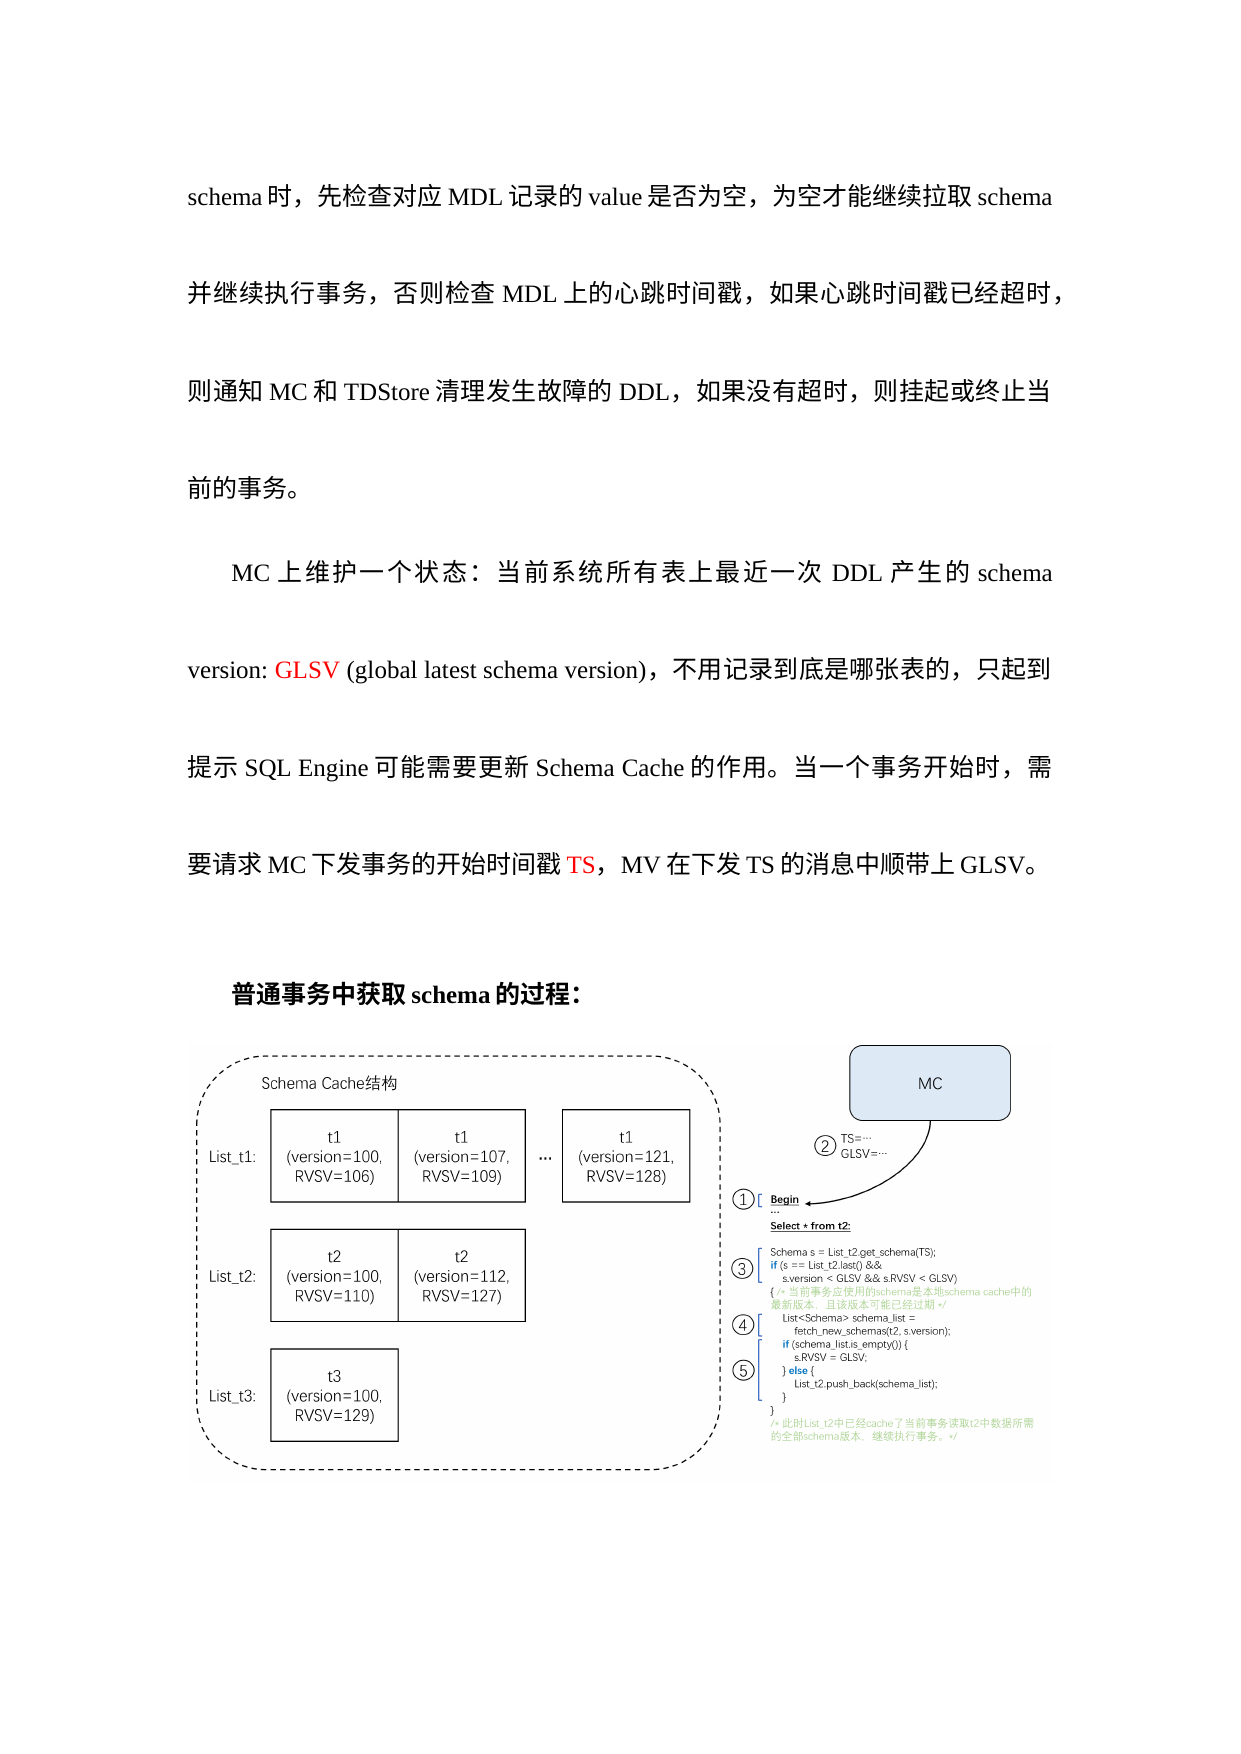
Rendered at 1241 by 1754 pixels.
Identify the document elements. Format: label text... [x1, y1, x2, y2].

text MC上维护一个状态：当前系统所有表上最近一次DDL产生的schema version: GLSV (global latest schema version)，不用记录到底是哪张表的，只起到提示SQL Engine可能需要更新Schema Cache的作用。当一个事务开始时，需要请求MC下发事务的开始时间戳TS，MV在下发TS的消息中顺带上GLSV。 [187, 538, 1053, 895]
picture [187, 1043, 1053, 1483]
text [187, 162, 1053, 519]
text 普通事务中获取schema的过程： [187, 960, 1053, 1025]
